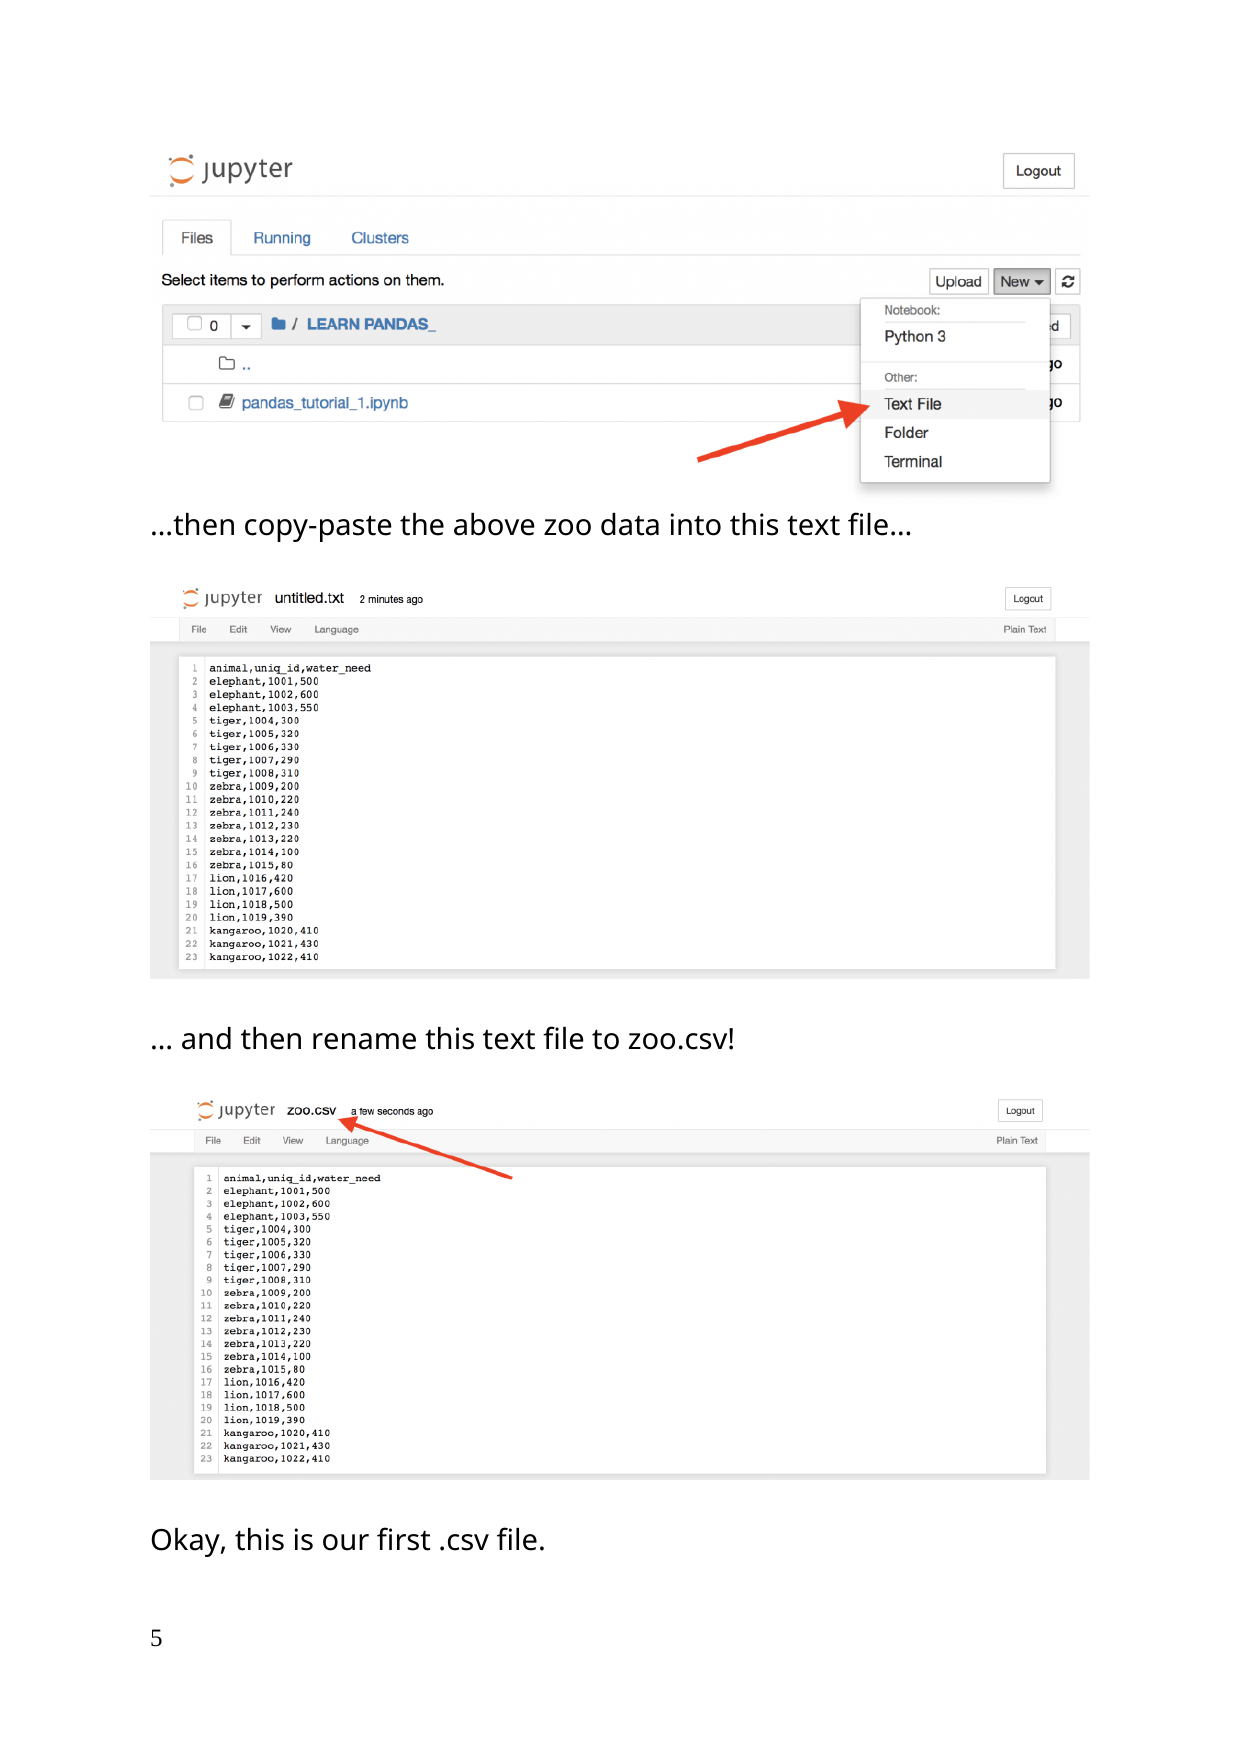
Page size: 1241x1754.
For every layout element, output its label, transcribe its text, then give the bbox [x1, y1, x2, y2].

text …then copy-paste the above zoo data into this text file… [150, 505, 1090, 544]
picture [150, 583, 1090, 979]
text … and then rename this text file to zoo.csv! [150, 1018, 1090, 1058]
picture [150, 150, 1090, 505]
text Okay, this is our first .csv file. [150, 1519, 1090, 1559]
picture [150, 1097, 1090, 1480]
